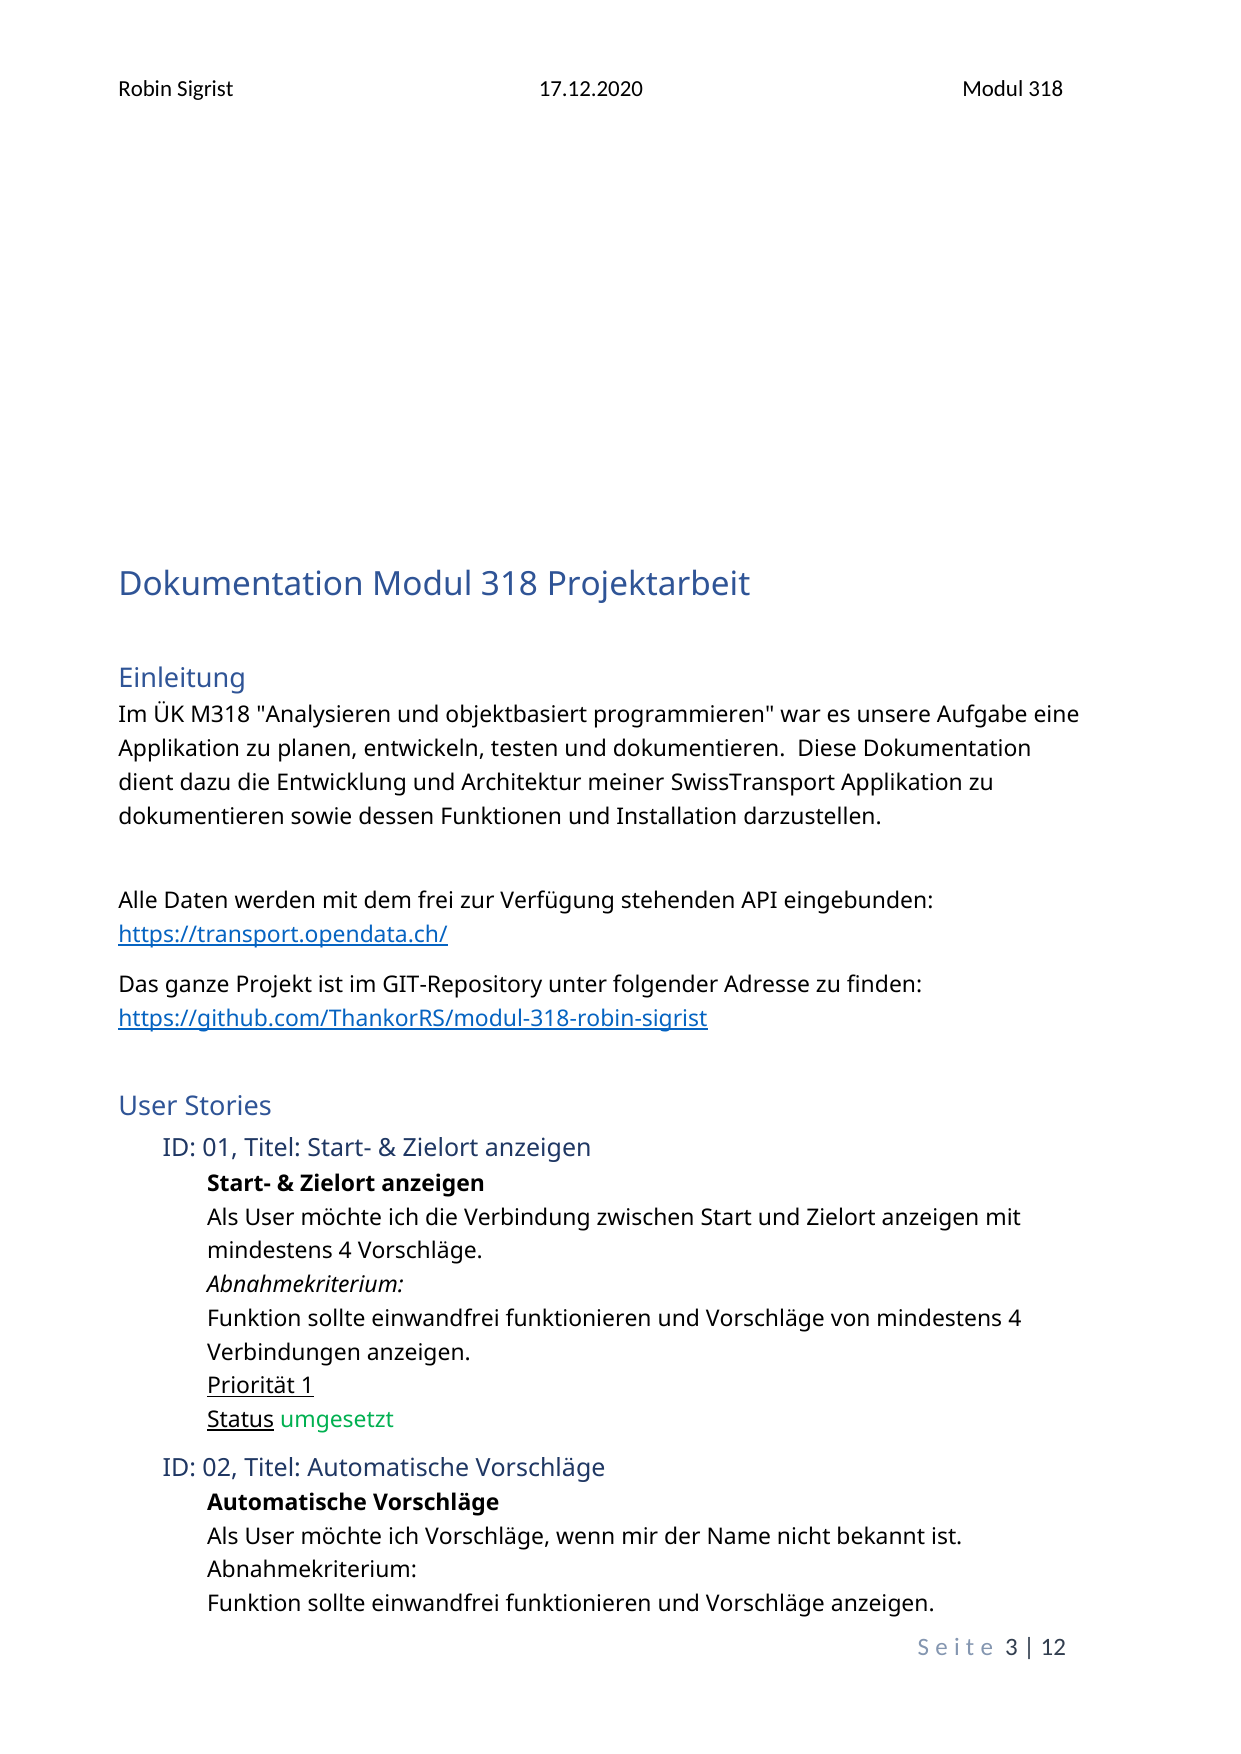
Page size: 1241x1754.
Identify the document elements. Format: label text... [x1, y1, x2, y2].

subtitle Dokumentation Modul 318 Projektarbeit [118, 559, 1093, 605]
subtitle ID: 02, Titel: Automatische Vorschläge [162, 1449, 1093, 1483]
subtitle ID: 01, Titel: Start- & Zielort anzeigen [162, 1130, 1093, 1164]
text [207, 1486, 1093, 1618]
text Start- & Zielort anzeigen Als User möchte ich die Verbindung zwischen Start und Zielort anzeigen mit mindestens 4 Vorschläge. Abnahmekriterium: Funktion sollte einwandfrei funktionieren und Vorschläge von mindestens 4 Verbindungen anzeigen. Priorität 1 Status umgesetzt [207, 1167, 1093, 1434]
text Im ÜK M318 "Analysieren und objektbasiert programmieren" war es unsere Aufgabe eine Applikation zu planen, entwickeln, testen und dokumentieren. Diese Dokumentation dient dazu die Entwicklung und Architektur meiner SwissTransport Applikation zu dokumentieren sowie dessen Funktionen und Installation darzustellen. [118, 698, 1093, 831]
subtitle User Stories [118, 1086, 1093, 1123]
subtitle Einleitung [118, 659, 1093, 696]
text Das ganze Projekt ist im GIT-Repository unter folgender Adresse zu finden: https://github.com/ThankorRS/modul-318-robin-sigrist [118, 968, 1093, 1033]
text Alle Daten werden mit dem frei zur Verfügung stehenden API eingebunden: https://transport.opendata.ch/ [118, 884, 1093, 949]
